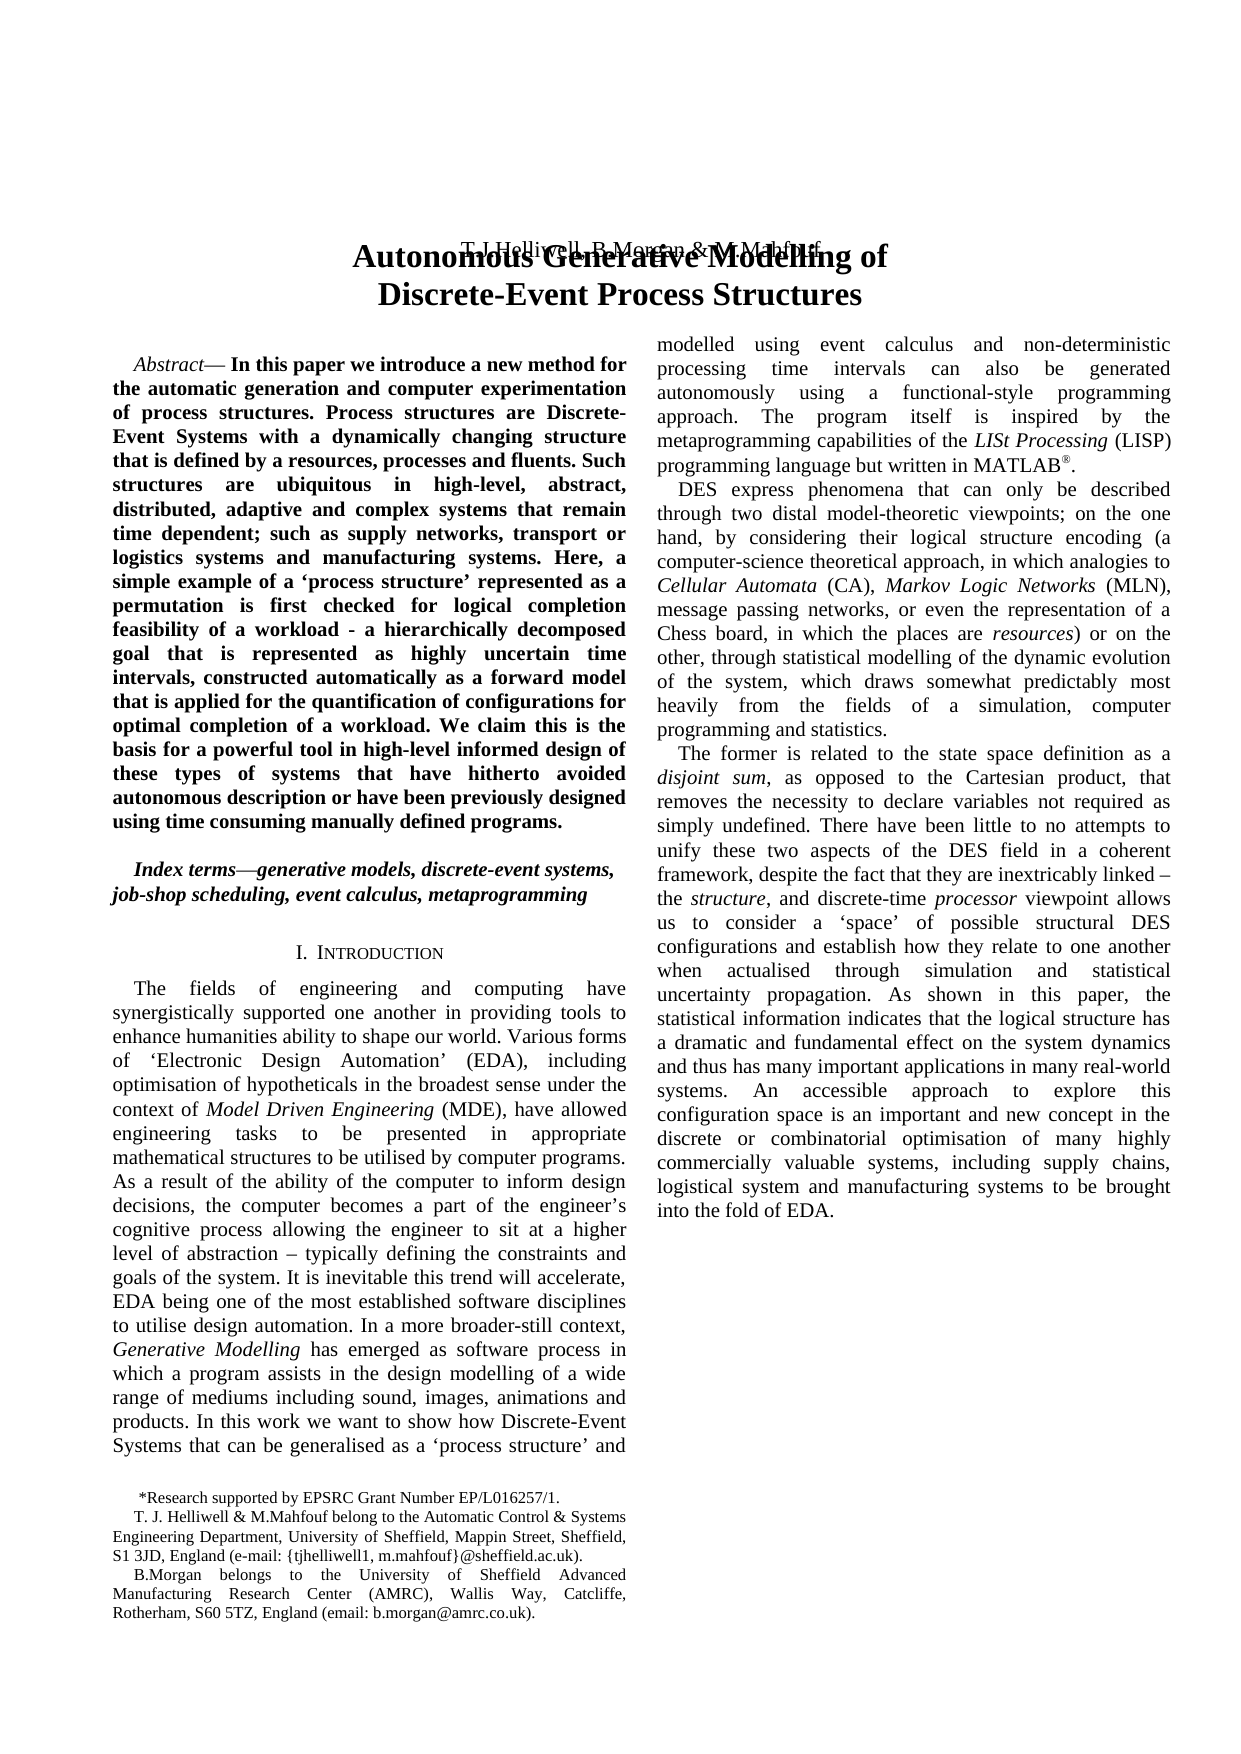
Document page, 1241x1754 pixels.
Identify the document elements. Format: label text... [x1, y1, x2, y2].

text Abstract— In this paper we introduce a new method for the automatic generation and computer experimentation of process structures. Process structures are Discrete-Event Systems with a dynamically changing structure that is defined by a resources, processes and fluents. Such structures are ubiquitous in high-level, abstract, distributed, adaptive and complex systems that remain time dependent; such as supply networks, transport or logistics systems and manufacturing systems. Here, a simple example of a ‘process structure’ represented as a permutation is first checked for logical completion feasibility of a workload - a hierarchically decomposed goal that is represented as highly uncertain time intervals, constructed automatically as a forward model that is applied for the quantification of configurations for optimal completion of a workload. We claim this is the basis for a powerful tool in high-level informed design of these types of systems that have hitherto avoided autonomous description or have been previously designed using time consuming manually defined programs. [112, 352, 627, 833]
text Index terms—generative models, discrete-event systems, job-shop scheduling, event calculus, metaprogramming [112, 857, 627, 906]
text DES express phenomena that can only be described through two distal model-theoretic viewpoints; on the one hand, by considering their logical structure encoding (a computer-science theoretical approach, in which analogies to Cellular Automata (CA), Markov Logic Networks (MLN), message passing networks, or even the representation of a Chess board, in which the places are resources) or on the other, through statistical modelling of the dynamic evolution of the system, which draws somewhat predictably most heavily from the fields of a simulation, computer programming and statistics. [657, 477, 1171, 741]
text The fields of engineering and computing have synergistically supported one another in providing tools to enhance humanities ability to shape our world. Various forms of ‘Electronic Design Automation’ (EDA), including optimisation of hypotheticals in the broadest sense under the context of Model Driven Engineering (MDE), have allowed engineering tasks to be presented in appropriate mathematical structures to be utilised by computer programs. As a result of the ability of the computer to inform design decisions, the computer becomes a part of the engineer’s cognitive process allowing the engineer to sit at a higher level of abstraction – typically defining the constraints and goals of the system. It is inevitable this trend will accelerate, EDA being one of the most established software disciplines to utilise design automation. In a more broader-still context, Generative Modelling has emerged as software process in which a program assists in the design modelling of a wide range of mediums including sound, images, animations and products. In this work we want to show how Discrete-Event Systems that can be generalised as a ‘process structure’ and modelled using event calculus and non-deterministic processing time intervals can also be generated autonomously using a functional-style programming approach. The program itself is inspired by the metaprogramming capabilities of the LISt Processing (LISP) programming language but written in MATLAB®. [657, 216, 1171, 477]
text Autonomous Generative Modelling of [133, 236, 838, 274]
text The former is related to the state space definition as a disjoint sum, as opposed to the Cartesian product, that removes the necessity to declare variables not required as simply undefined. There have been little to no attempts to unify these two aspects of the DES field in a coherent framework, despite the fact that they are inextricably linked – the structure, and discrete-time processor viewpoint allows us to consider a ‘space’ of possible structural DES configurations and establish how they relate to one another when actualised through simulation and statistical uncertainty propagation. As shown in this paper, the statistical information indicates that the logical structure has a dramatic and fundamental effect on the system dynamics and thus has many important applications in many real-world systems. An accessible approach to explore this configuration space is an important and new concept in the discrete or combinatorial optimisation of many highly commercially valuable systems, including supply chains, logistical system and manufacturing systems to be brought into the fold of EDA. [657, 741, 1171, 1222]
text The fields of engineering and computing have synergistically supported one another in providing tools to enhance humanities ability to shape our world. Various forms of ‘Electronic Design Automation’ (EDA), including optimisation of hypotheticals in the broadest sense under the context of Model Driven Engineering (MDE), have allowed engineering tasks to be presented in appropriate mathematical structures to be utilised by computer programs. As a result of the ability of the computer to inform design decisions, the computer becomes a part of the engineer’s cognitive process allowing the engineer to sit at a higher level of abstraction – typically defining the constraints and goals of the system. It is inevitable this trend will accelerate, EDA being one of the most established software disciplines to utilise design automation. In a more broader-still context, Generative Modelling has emerged as software process in which a program assists in the design modelling of a wide range of mediums including sound, images, animations and products. In this work we want to show how Discrete-Event Systems that can be generalised as a ‘process structure’ and modelled using event calculus and non-deterministic processing time intervals can also be generated autonomously using a functional-style programming approach. The program itself is inspired by the metaprogramming capabilities of the LISt Processing (LISP) programming language but written in MATLAB®. [112, 976, 627, 1457]
subtitle INTRODUCTION [112, 939, 627, 964]
text Discrete-Event Process Structures [133, 274, 1108, 313]
text T.J.Helliwell, B.Morgan & M.Mahfouf [168, 236, 1113, 262]
